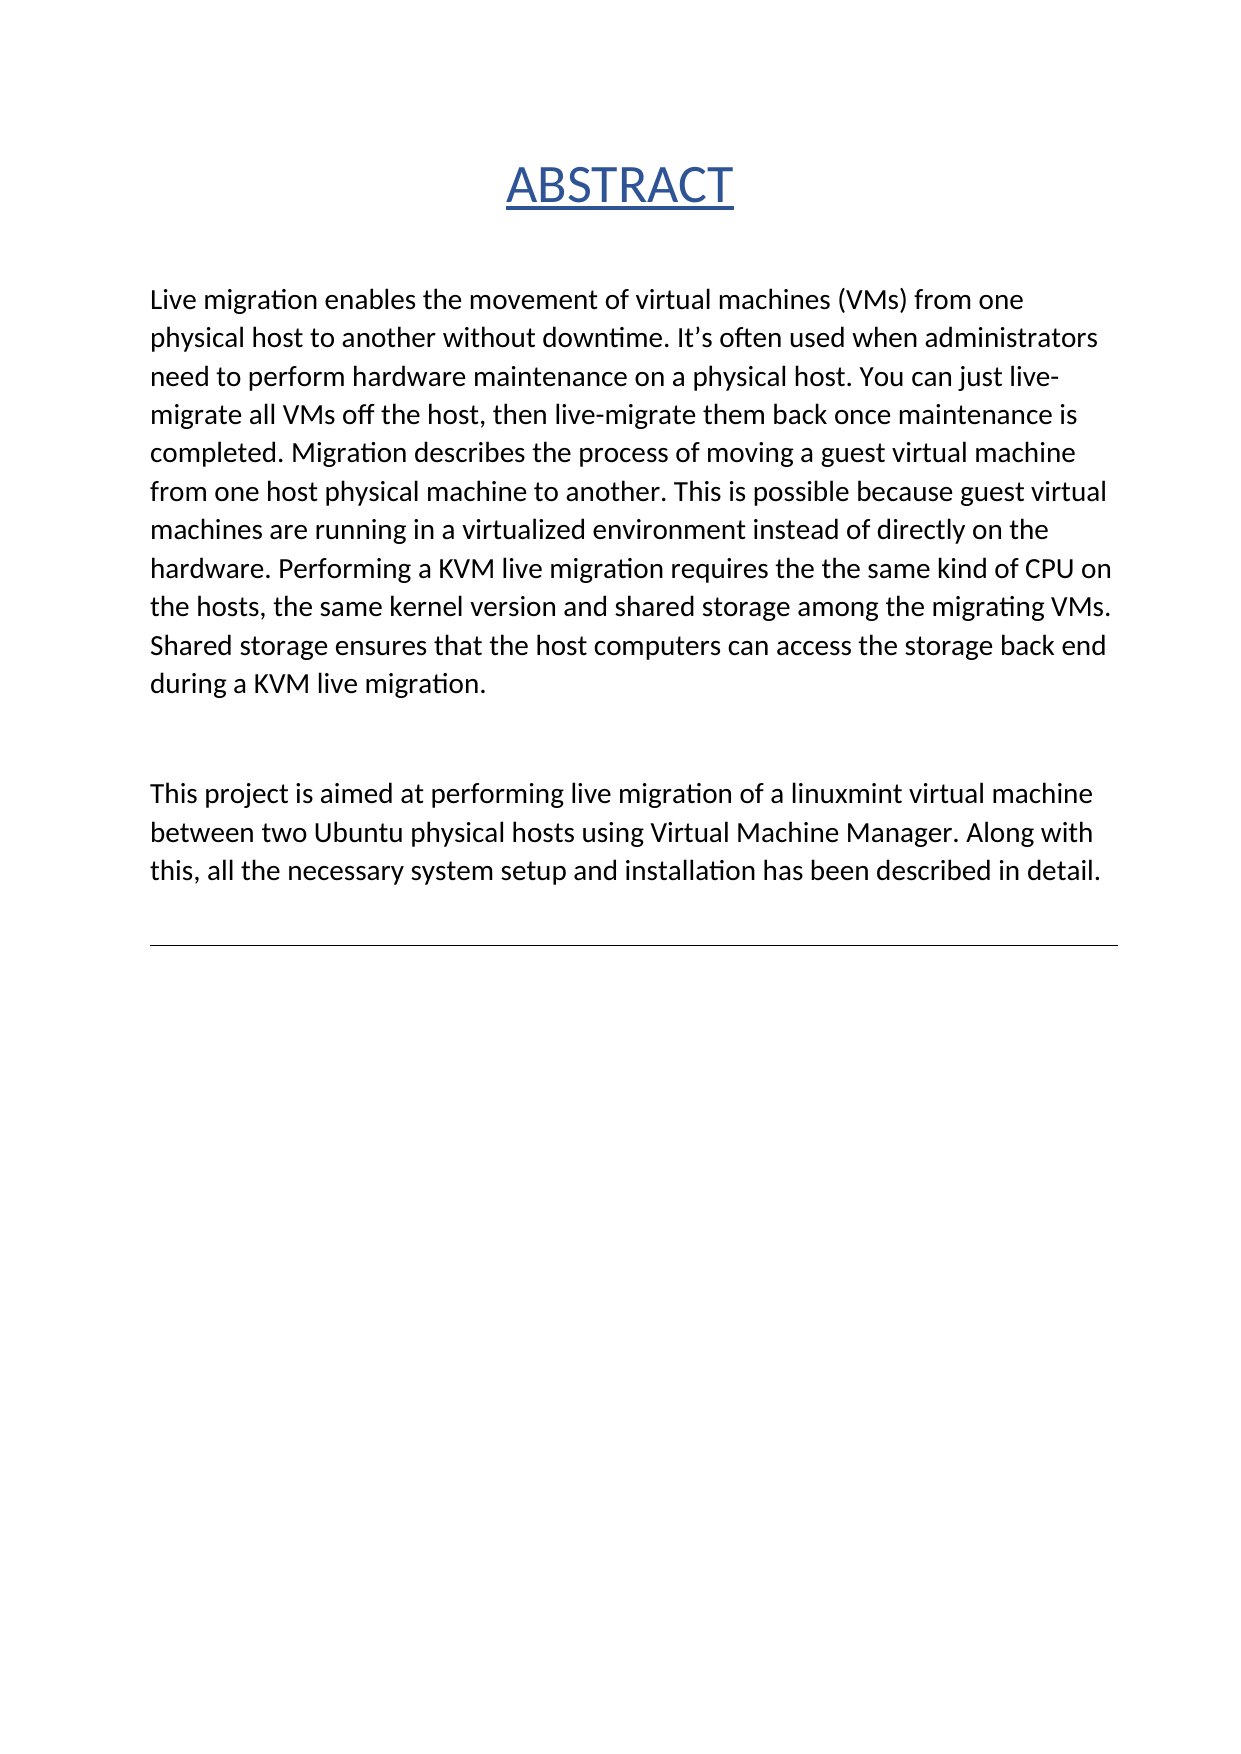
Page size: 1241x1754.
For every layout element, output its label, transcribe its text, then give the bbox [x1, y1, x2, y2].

text This project is aimed at performing live migration of a linuxmint virtual machine between two Ubuntu physical hosts using Virtual Machine Manager. Along with this, all the necessary system setup and installation has been described in detail. [150, 775, 1118, 888]
subtitle ABSTRACT [148, 150, 1092, 216]
text Live migration enables the movement of virtual machines (VMs) from one physical host to another without downtime. It’s often used when administrators need to perform hardware maintenance on a physical host. You can just live-migrate all VMs off the host, then live-migrate them back once maintenance is completed. Migration describes the process of moving a guest virtual machine from one host physical machine to another. This is possible because guest virtual machines are running in a virtualized environment instead of directly on the hardware. Performing a KVM live migration requires the the same kind of CPU on the hosts, the same kernel version and shared storage among the migrating VMs. Shared storage ensures that the host computers can access the storage back end during a KVM live migration. [150, 281, 1118, 701]
